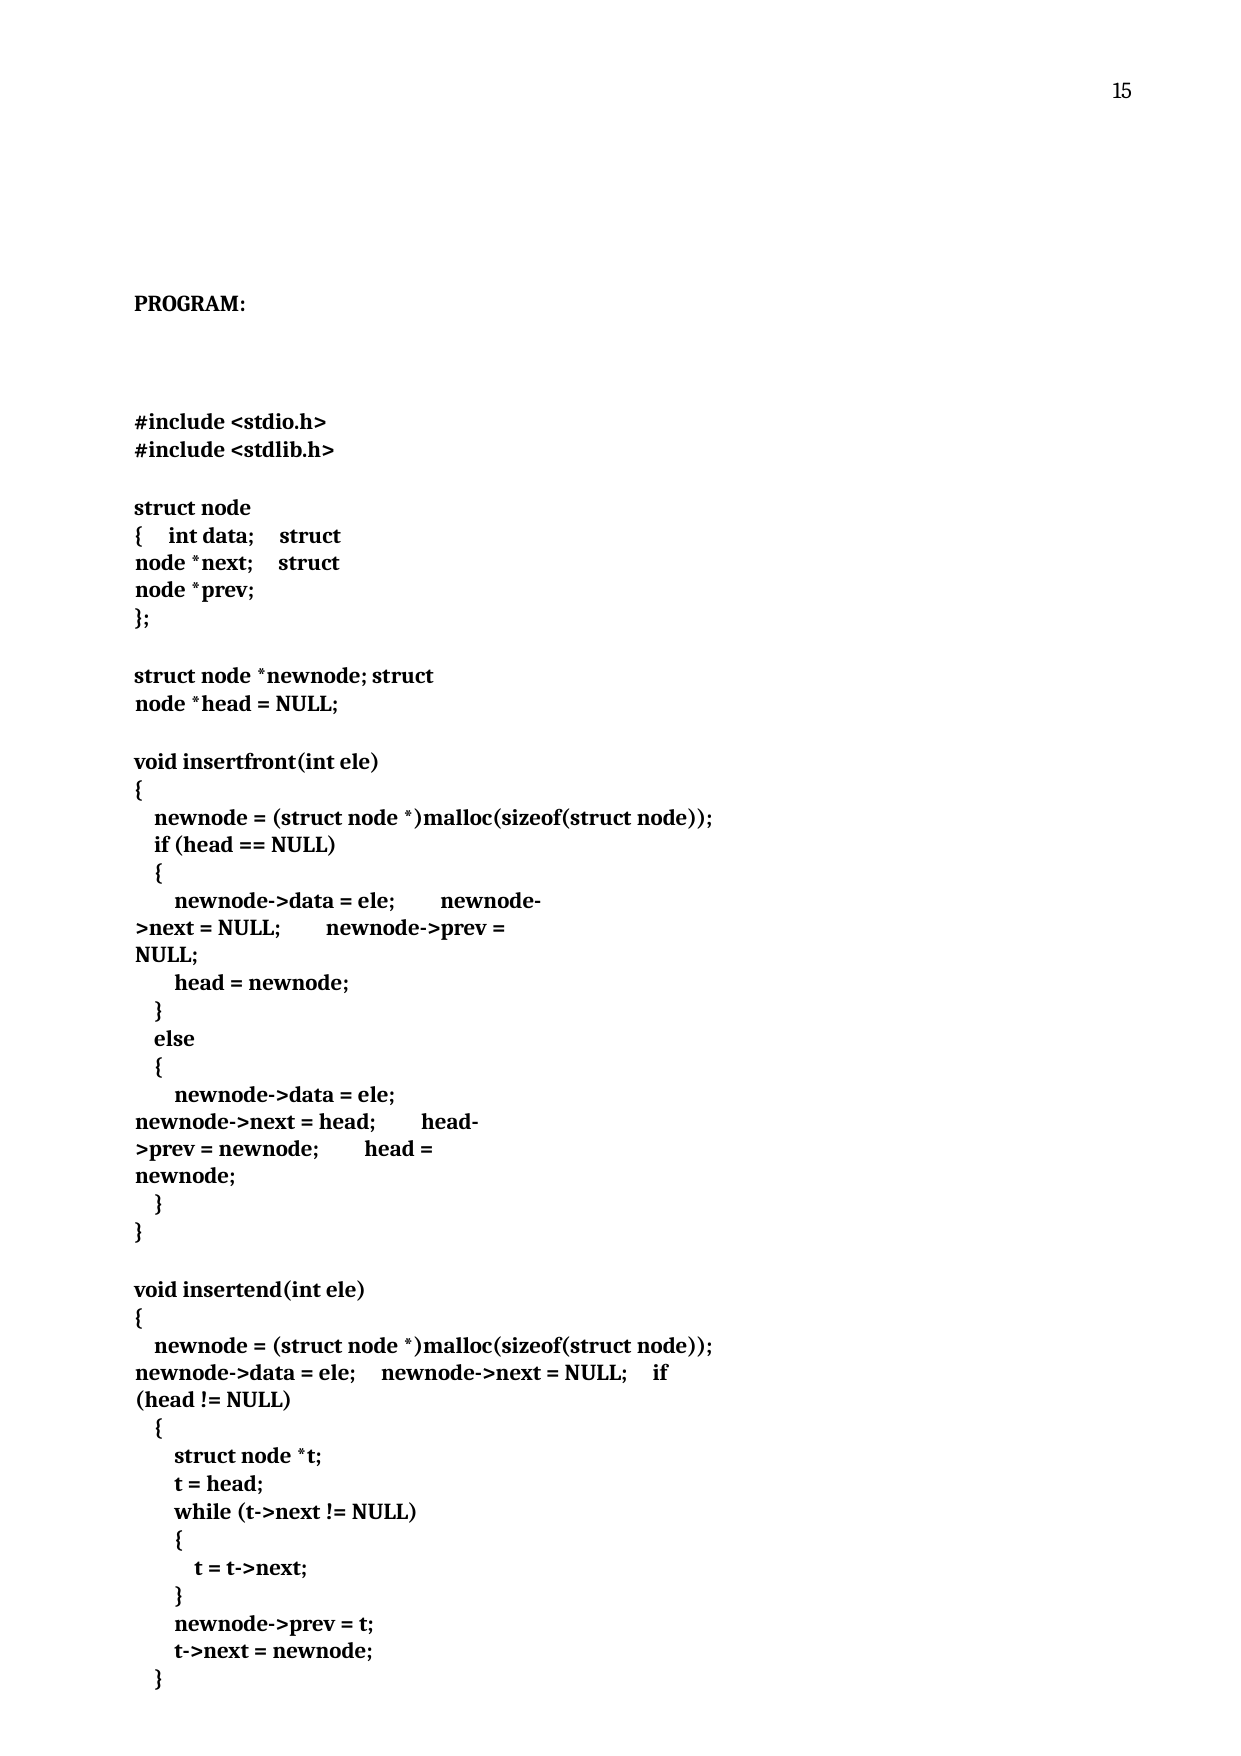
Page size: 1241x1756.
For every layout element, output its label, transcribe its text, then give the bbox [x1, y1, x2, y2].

text void insertend(int ele) [134, 1277, 1136, 1303]
text { int data; struct node *next; struct node *prev; [134, 523, 346, 604]
text } [134, 1666, 1136, 1693]
text { [134, 1054, 1136, 1080]
text } [134, 1219, 1136, 1245]
text newnode->data = ele; newnode->next = NULL; newnode->prev = NULL; [134, 888, 572, 969]
text }; [134, 605, 1136, 632]
text { [134, 860, 1136, 887]
text t = t->next; [134, 1554, 1136, 1581]
text #include <stdlib.h> [134, 437, 1136, 463]
text else [134, 1026, 1136, 1052]
text { [134, 776, 1136, 803]
text } [134, 1191, 1136, 1217]
text newnode = (struct node *)malloc(sizeof(struct node)); newnode->data = ele; newnode->next = NULL; if (head != NULL) [134, 1333, 726, 1413]
text if (head == NULL) [134, 832, 1136, 859]
text newnode = (struct node *)malloc(sizeof(struct node)); [134, 804, 1136, 831]
text { [134, 1415, 1136, 1441]
text newnode->prev = t; [134, 1610, 1136, 1637]
text #include <stdio.h> [134, 409, 1136, 436]
text head = newnode; [134, 970, 1136, 997]
text { [134, 1305, 1136, 1331]
text struct node *t; [134, 1443, 1136, 1469]
text struct node *newnode; struct node *head = NULL; [134, 663, 441, 717]
text newnode->data = ele; newnode->next = head; head->prev = newnode; head = newnode; [134, 1082, 481, 1189]
text PROGRAM: [134, 291, 1136, 317]
text } [134, 1582, 1136, 1609]
text while (t->next != NULL) [134, 1499, 1136, 1525]
text } [134, 998, 1136, 1024]
text t->next = newnode; [134, 1638, 1136, 1665]
text void insertfront(int ele) [134, 748, 1136, 775]
text t = head; [134, 1471, 1136, 1497]
text struct node [134, 495, 1136, 522]
text { [134, 1527, 1136, 1553]
